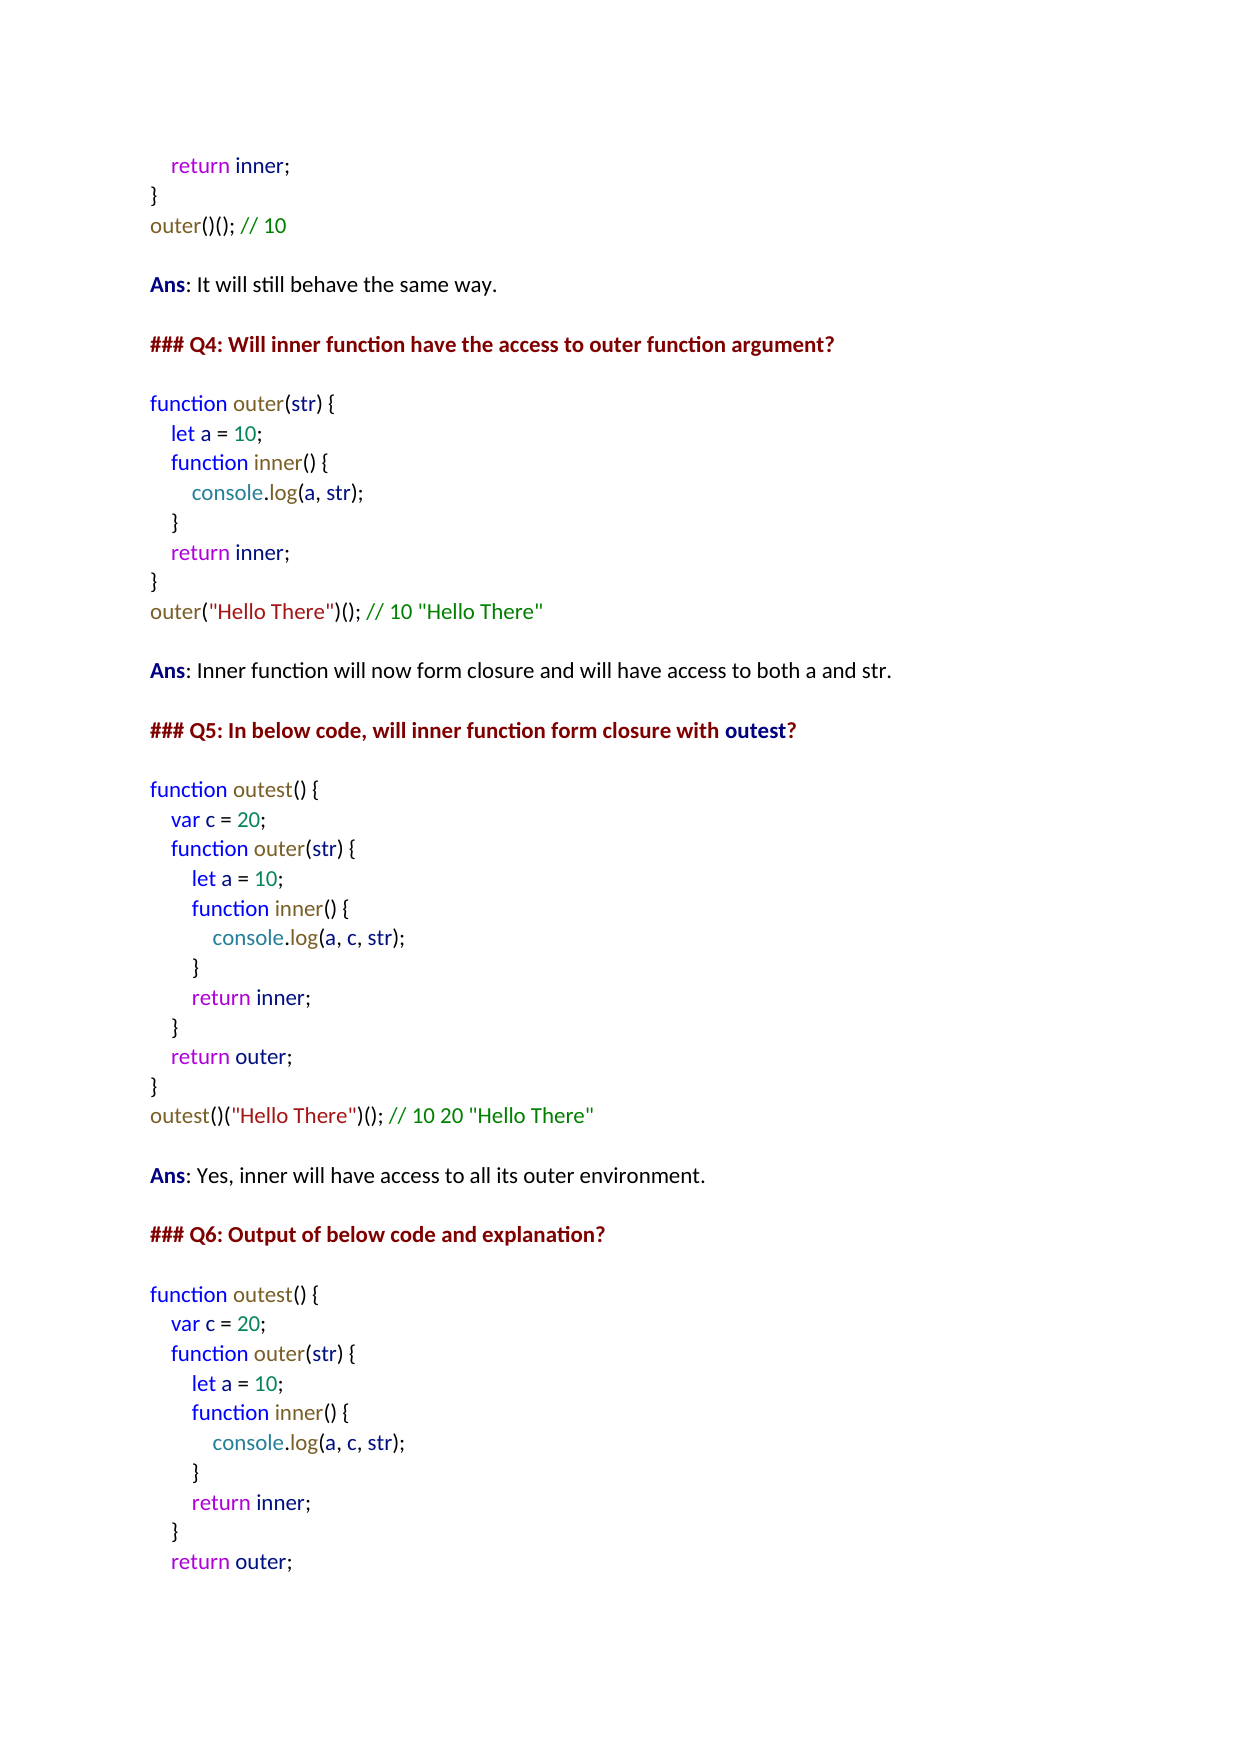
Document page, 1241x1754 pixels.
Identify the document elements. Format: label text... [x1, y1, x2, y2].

text } [150, 1456, 1090, 1486]
text function outer(str) { [150, 387, 1090, 417]
text } [150, 1070, 1090, 1100]
text outer("Hello There")(); // 10 "Hello There" [150, 595, 1090, 625]
text console.log(a, c, str); [150, 1427, 1090, 1456]
text } [150, 180, 1090, 209]
text let a = 10; [150, 1367, 1090, 1397]
text var c = 20; [150, 1308, 1090, 1337]
text } [150, 1516, 1090, 1545]
text return inner; [150, 150, 1090, 180]
text return outer; [150, 1545, 1090, 1575]
text ### Q6: Output of below code and explanation? [150, 1219, 1090, 1248]
text Ans: It will still behave the same way. [150, 269, 1090, 298]
text ### Q5: In below code, will inner function form closure with outest? [150, 714, 1090, 744]
text function inner() { [150, 447, 1090, 477]
text function inner() { [150, 1397, 1090, 1427]
text } [150, 506, 1090, 536]
text console.log(a, str); [150, 477, 1090, 506]
text Ans: Yes, inner will have access to all its outer environment. [150, 1159, 1090, 1189]
text } [150, 1011, 1090, 1041]
text var c = 20; [150, 803, 1090, 833]
text Ans: Inner function will now form closure and will have access to both a and str. [150, 655, 1090, 684]
text function outer(str) { [150, 1337, 1090, 1367]
text ### Q4: Will inner function have the access to outer function argument? [150, 328, 1090, 358]
text } [150, 566, 1090, 595]
text return inner; [150, 981, 1090, 1011]
text outest()("Hello There")(); // 10 20 "Hello There" [150, 1100, 1090, 1130]
text function outer(str) { [150, 833, 1090, 862]
text return inner; [150, 1486, 1090, 1516]
text outer()(); // 10 [150, 209, 1090, 239]
text console.log(a, c, str); [150, 922, 1090, 952]
text function outest() { [150, 773, 1090, 803]
text } [150, 952, 1090, 981]
text return outer; [150, 1041, 1090, 1070]
text let a = 10; [150, 862, 1090, 892]
text return inner; [150, 536, 1090, 566]
text function inner() { [150, 892, 1090, 922]
text let a = 10; [150, 417, 1090, 447]
text function outest() { [150, 1278, 1090, 1308]
